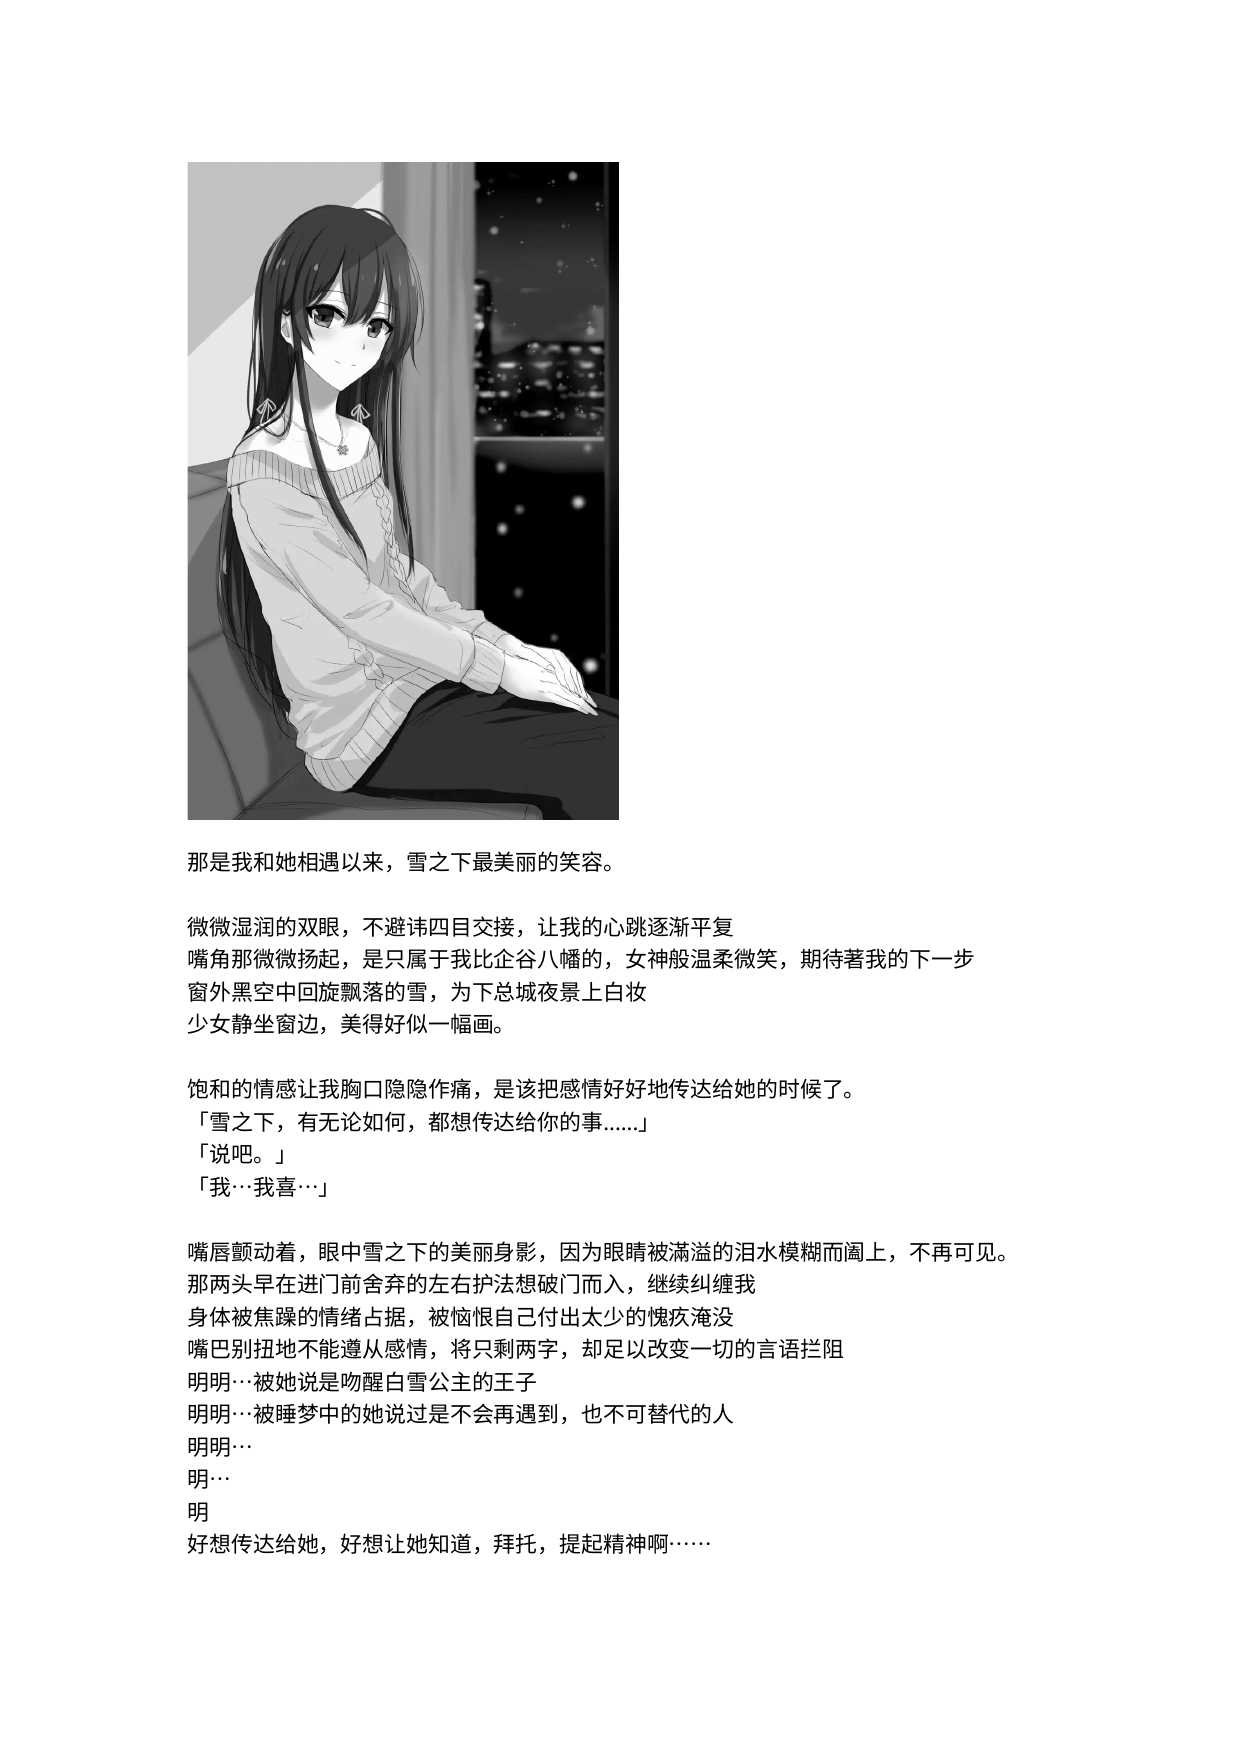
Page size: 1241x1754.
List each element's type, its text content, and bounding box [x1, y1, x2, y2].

text 那两头早在进门前舍弃的左右护法想破门而入，继续纠缠我 [187, 1267, 1053, 1299]
text 身体被焦躁的情绪占据，被恼恨自己付出太少的愧疚淹没 [187, 1299, 1053, 1332]
text 少女静坐窗边，美得好似一幅画。 [187, 1007, 1053, 1039]
text 明 [187, 1494, 1053, 1527]
text 明明⋯被睡梦中的她说过是不会再遇到，也不可替代的人 [187, 1397, 1053, 1429]
text 「说吧。」 [187, 1137, 1053, 1169]
text 好想传达给她，好想让她知道，拜托，提起精神啊⋯⋯ [187, 1527, 1053, 1559]
text 明明⋯被她说是吻醒白雪公主的王子 [187, 1364, 1053, 1397]
text 明⋯ [187, 1462, 1053, 1494]
text 嘴角那微微扬起，是只属于我比企谷八幡的，女神般温柔微笑，期待著我的下一步 [187, 942, 1053, 974]
text 「我⋯我喜⋯」 [187, 1169, 1053, 1202]
text 嘴巴别扭地不能遵从感情，将只剩两字，却足以改变一切的言语拦阻 [187, 1332, 1053, 1364]
text 微微湿润的双眼，不避讳四目交接，让我的心跳逐渐平复 [187, 909, 1053, 942]
picture [187, 162, 619, 820]
text 明明⋯ [187, 1429, 1053, 1462]
text 窗外黑空中回旋飘落的雪，为下总城夜景上白妆 [187, 974, 1053, 1007]
text 嘴唇颤动着，眼中雪之下的美丽身影，因为眼睛被滿溢的泪水模糊而阖上，不再可见。 [187, 1234, 1053, 1267]
text 「雪之下，有无论如何，都想传达给你的事......」 [187, 1104, 1053, 1137]
text 饱和的情感让我胸口隐隐作痛，是该把感情好好地传达给她的时候了。 [187, 1072, 1053, 1104]
text 那是我和她相遇以来，雪之下最美丽的笑容。 [187, 844, 1053, 877]
